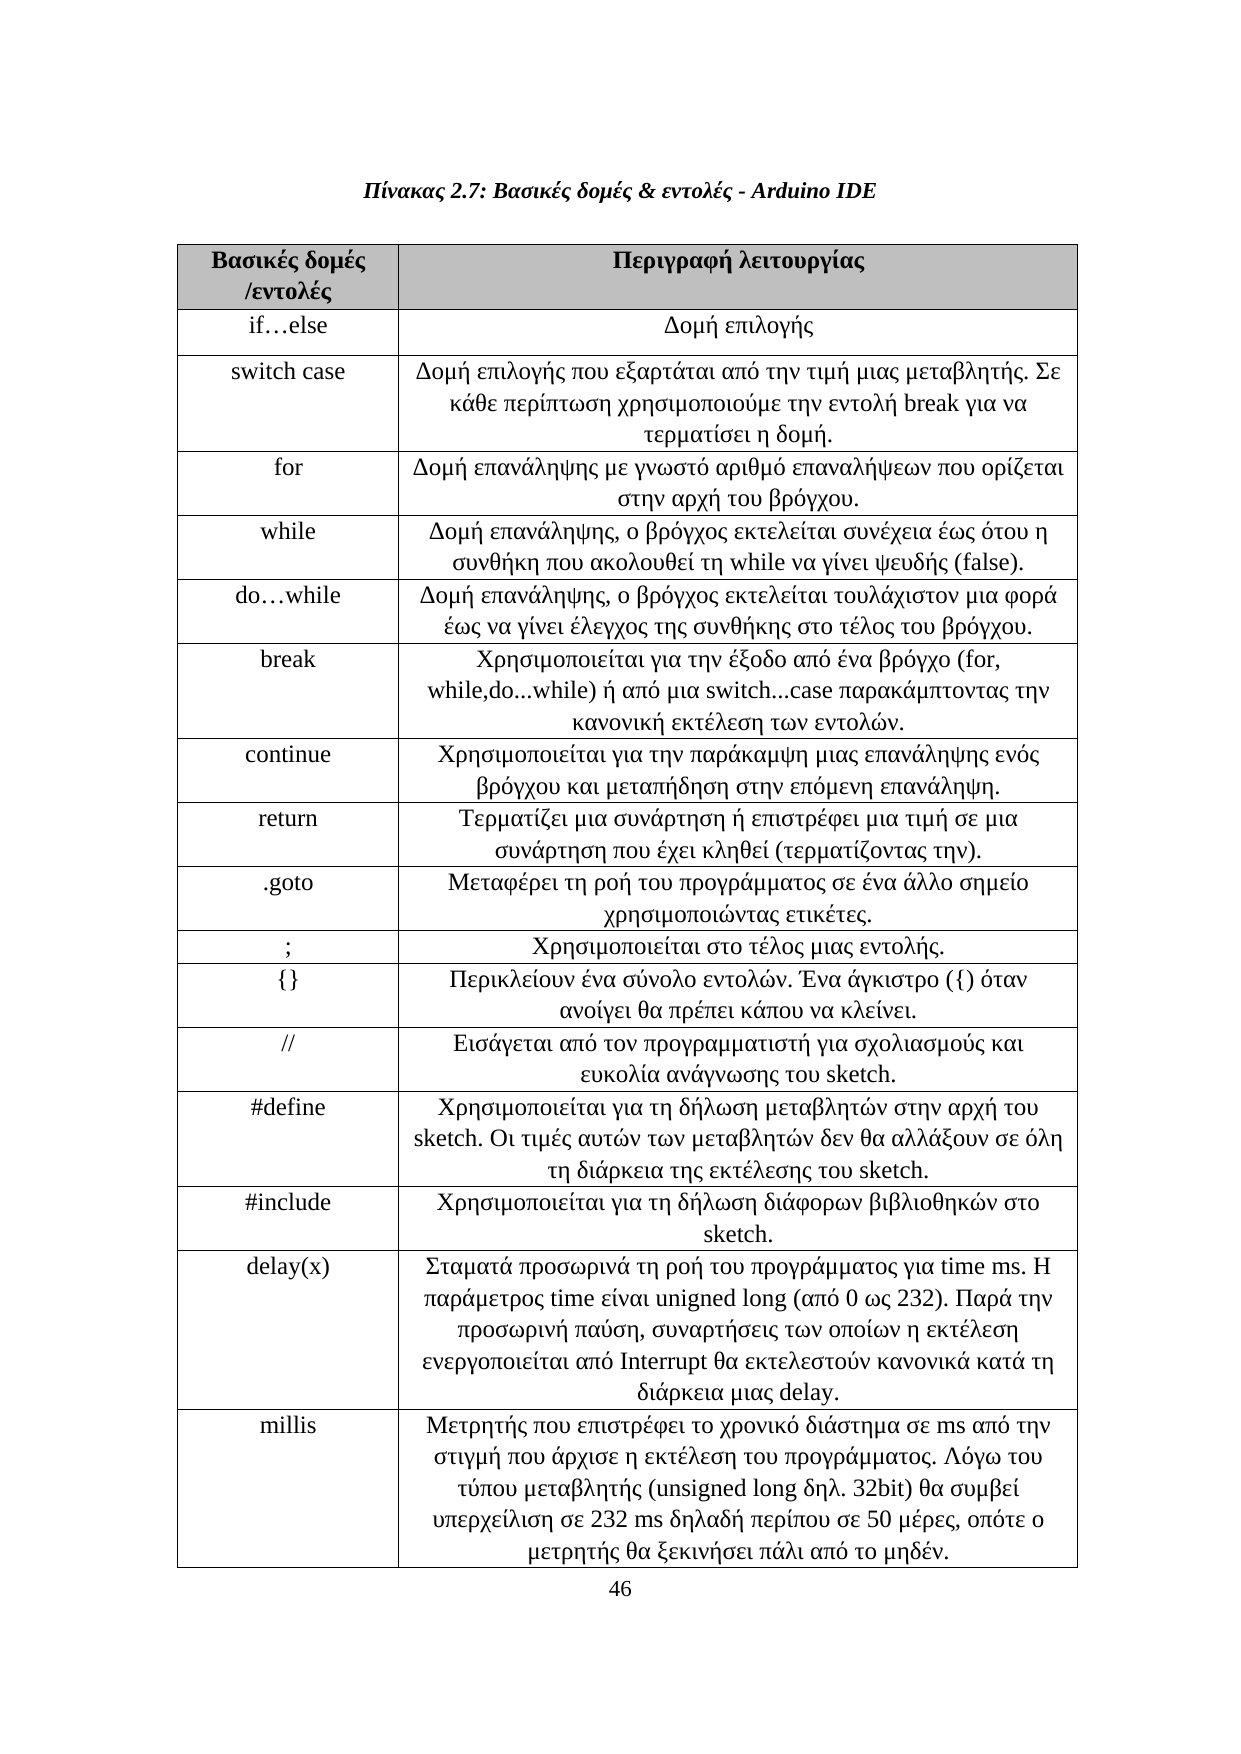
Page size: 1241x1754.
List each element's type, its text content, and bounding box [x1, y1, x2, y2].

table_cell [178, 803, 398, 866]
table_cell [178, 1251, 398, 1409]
text Πίνακας 2.7: Βασικές δομές & εντολές - Arduino IDE [177, 177, 1063, 203]
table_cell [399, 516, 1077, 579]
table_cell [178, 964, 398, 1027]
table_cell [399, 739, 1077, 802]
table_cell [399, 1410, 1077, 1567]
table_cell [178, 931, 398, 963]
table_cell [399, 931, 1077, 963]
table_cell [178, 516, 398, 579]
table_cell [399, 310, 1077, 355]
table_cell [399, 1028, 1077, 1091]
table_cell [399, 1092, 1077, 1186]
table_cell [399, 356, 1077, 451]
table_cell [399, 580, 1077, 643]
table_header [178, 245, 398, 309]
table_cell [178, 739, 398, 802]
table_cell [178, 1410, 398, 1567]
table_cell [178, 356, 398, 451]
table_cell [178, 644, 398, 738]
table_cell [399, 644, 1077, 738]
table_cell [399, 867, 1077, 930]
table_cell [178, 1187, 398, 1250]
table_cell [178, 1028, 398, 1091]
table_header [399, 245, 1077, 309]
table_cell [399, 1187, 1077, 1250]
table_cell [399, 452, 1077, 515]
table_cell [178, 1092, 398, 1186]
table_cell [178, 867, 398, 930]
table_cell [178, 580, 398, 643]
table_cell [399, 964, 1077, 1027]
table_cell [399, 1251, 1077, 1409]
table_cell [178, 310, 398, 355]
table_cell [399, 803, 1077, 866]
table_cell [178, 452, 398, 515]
